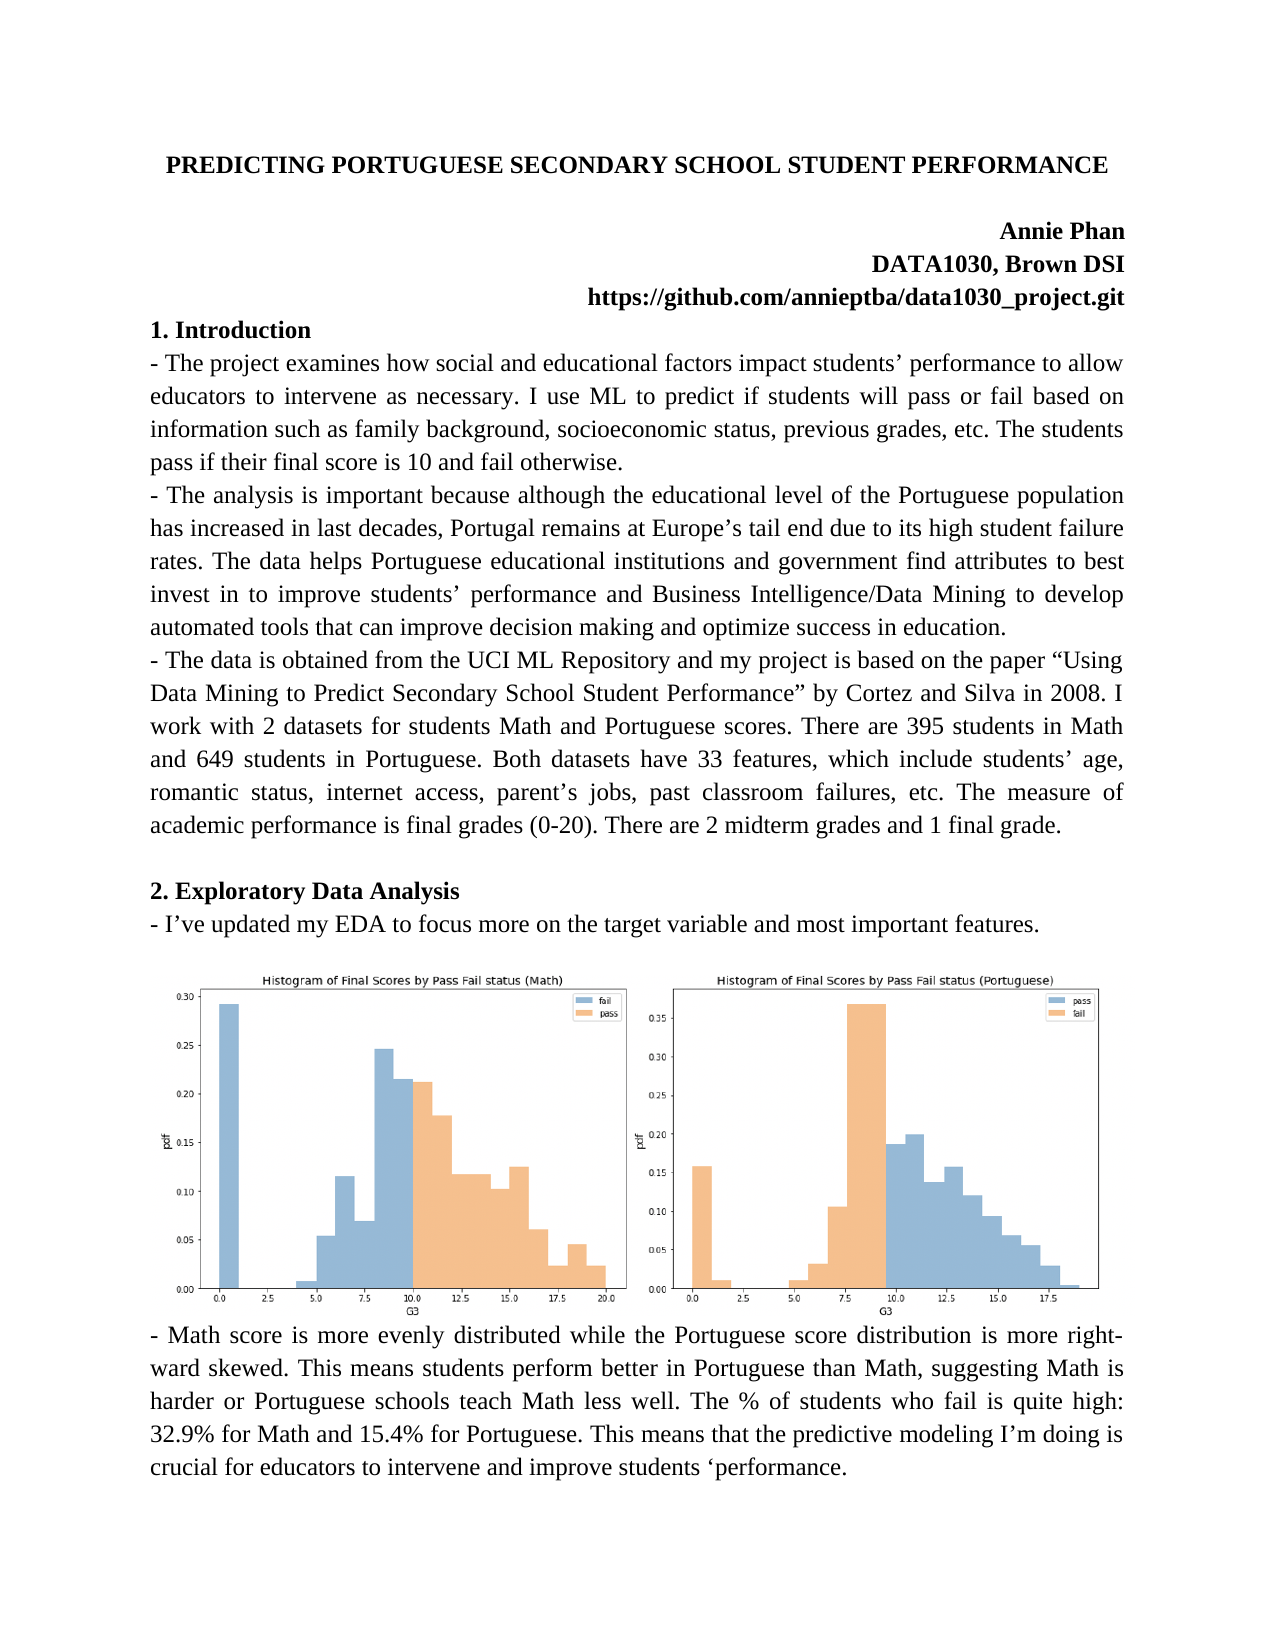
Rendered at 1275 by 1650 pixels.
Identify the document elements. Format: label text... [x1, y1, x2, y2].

text - I’ve updated my EDA to focus more on the target variable and most important features. [150, 909, 1125, 938]
text - Math score is more evenly distributed while the Portuguese score distribution is more right-ward skewed. This means students perform better in Portuguese than Math, suggesting Math is harder or Portuguese schools teach Math less well. The % of students who fail is quite high: 32.9% for Math and 15.4% for Portuguese. This means that the predictive modeling I’m doing is crucial for educators to intervene and improve students ‘performance. [150, 1320, 1125, 1481]
picture [150, 975, 1136, 1316]
text 2. Exploratory Data Analysis [150, 876, 1125, 905]
text - The data is obtained from the UCI ML Repository and my project is based on the paper “Using Data Mining to Predict Secondary School Student Performance” by Cortez and Silva in 2008. I work with 2 datasets for students Math and Portuguese scores. There are 395 students in Math and 649 students in Portuguese. Both datasets have 33 features, which include students’ age, romantic status, internet access, parent’s jobs, past classroom failures, etc. The measure of academic performance is final grades (0-20). There are 2 midterm grades and 1 final grade. [150, 645, 1125, 839]
text https://github.com/annieptba/data1030_project.git [150, 282, 1125, 311]
text DATA1030, Brown DSI [150, 249, 1125, 278]
text - The analysis is important because although the educational level of the Portuguese population has increased in last decades, Portugal remains at Europe’s tail end due to its high student failure rates. The data helps Portuguese educational institutions and government find attributes to best invest in to improve students’ performance and Business Intelligence/Data Mining to develop automated tools that can improve decision making and optimize success in education. [150, 480, 1125, 641]
text - The project examines how social and educational factors impact students’ performance to allow educators to intervene as necessary. I use ML to predict if students will pass or fail based on information such as family background, socioeconomic status, previous grades, etc. The students pass if their final score is 10 and fail otherwise. [150, 348, 1125, 476]
text 1. Introduction [150, 315, 1125, 344]
text Annie Phan [150, 216, 1125, 245]
text PREDICTING PORTUGUESE SECONDARY SCHOOL STUDENT PERFORMANCE [150, 150, 1125, 179]
